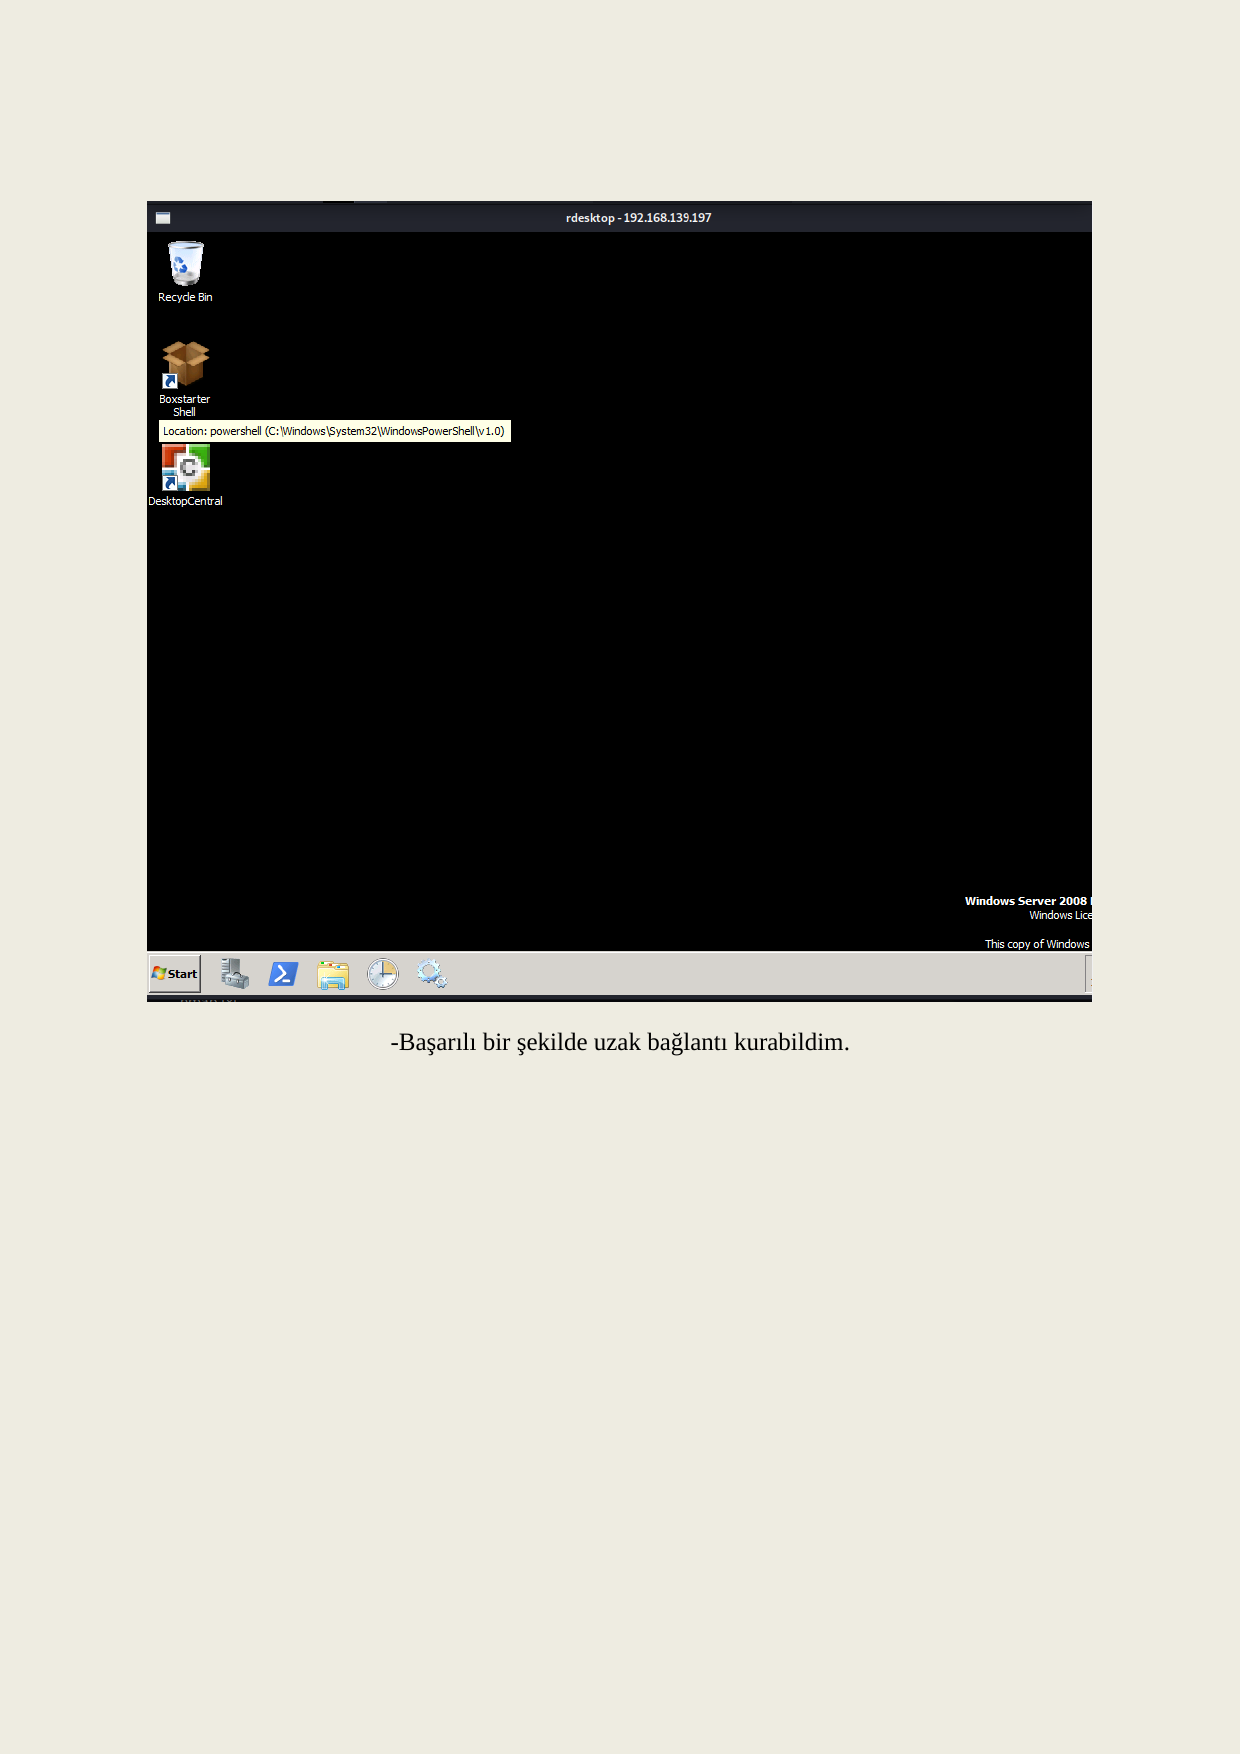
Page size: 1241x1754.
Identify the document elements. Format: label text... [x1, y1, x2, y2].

picture [147, 201, 1093, 1002]
text -Başarılı bir şekilde uzak bağlantı kurabildim. [148, 1027, 1093, 1055]
